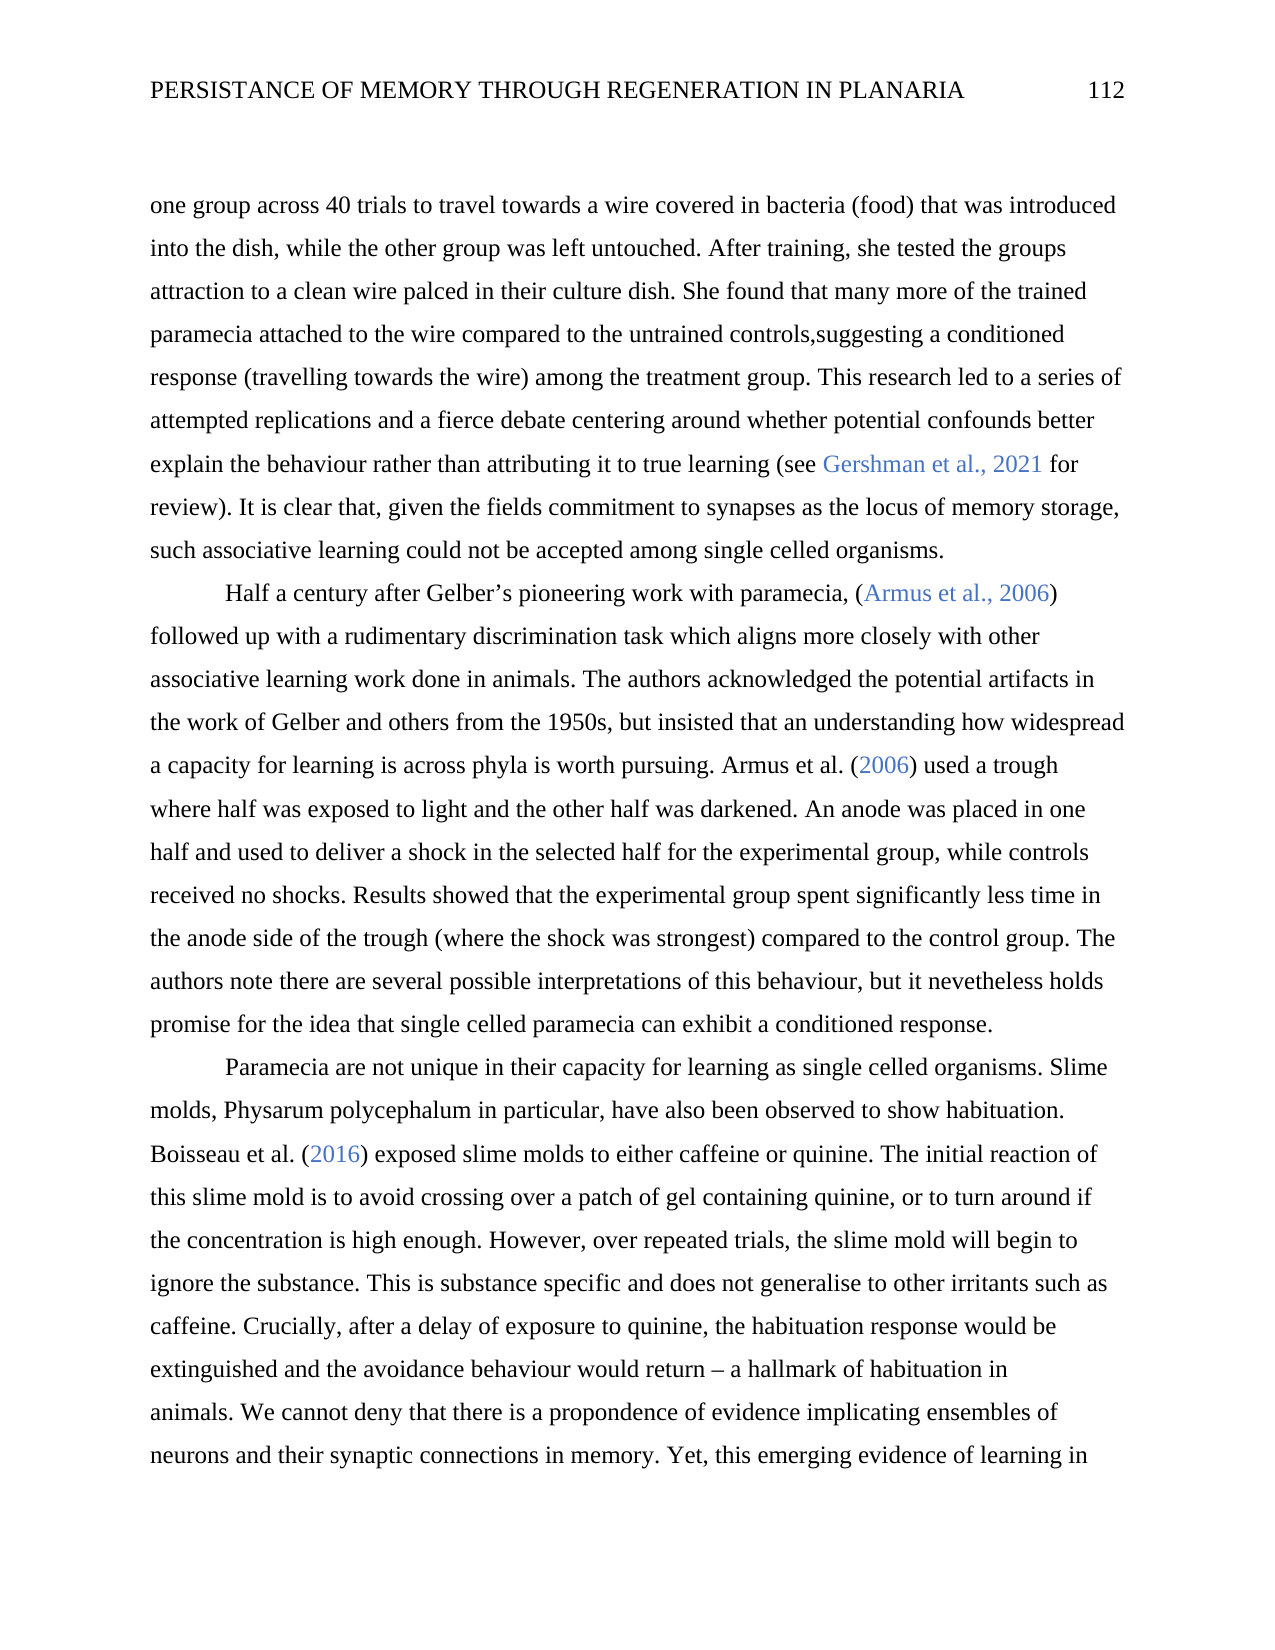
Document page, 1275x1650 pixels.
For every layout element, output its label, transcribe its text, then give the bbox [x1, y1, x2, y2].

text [150, 1052, 1125, 1469]
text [150, 190, 1125, 564]
text Half a century after Gelber’s pioneering work with paramecia, (Armus et al., 2006) followed up with a rudimentary discrimination task which aligns more closely with other associative learning work done in animals. The authors acknowledged the potential artifacts in the work of Gelber and others from the 1950s, but insisted that an understanding how widespread a capacity for learning is across phyla is worth pursuing. Armus et al. (2006) used a trough where half was exposed to light and the other half was darkened. An anode was placed in one half and used to deliver a shock in the selected half for the experimental group, while controls received no shocks. Results showed that the experimental group spent significantly less time in the anode side of the trough (where the shock was strongest) compared to the control group. The authors note there are several possible interpretations of this behaviour, but it nevetheless holds promise for the idea that single celled paramecia can exhibit a conditioned response. [150, 578, 1125, 1038]
